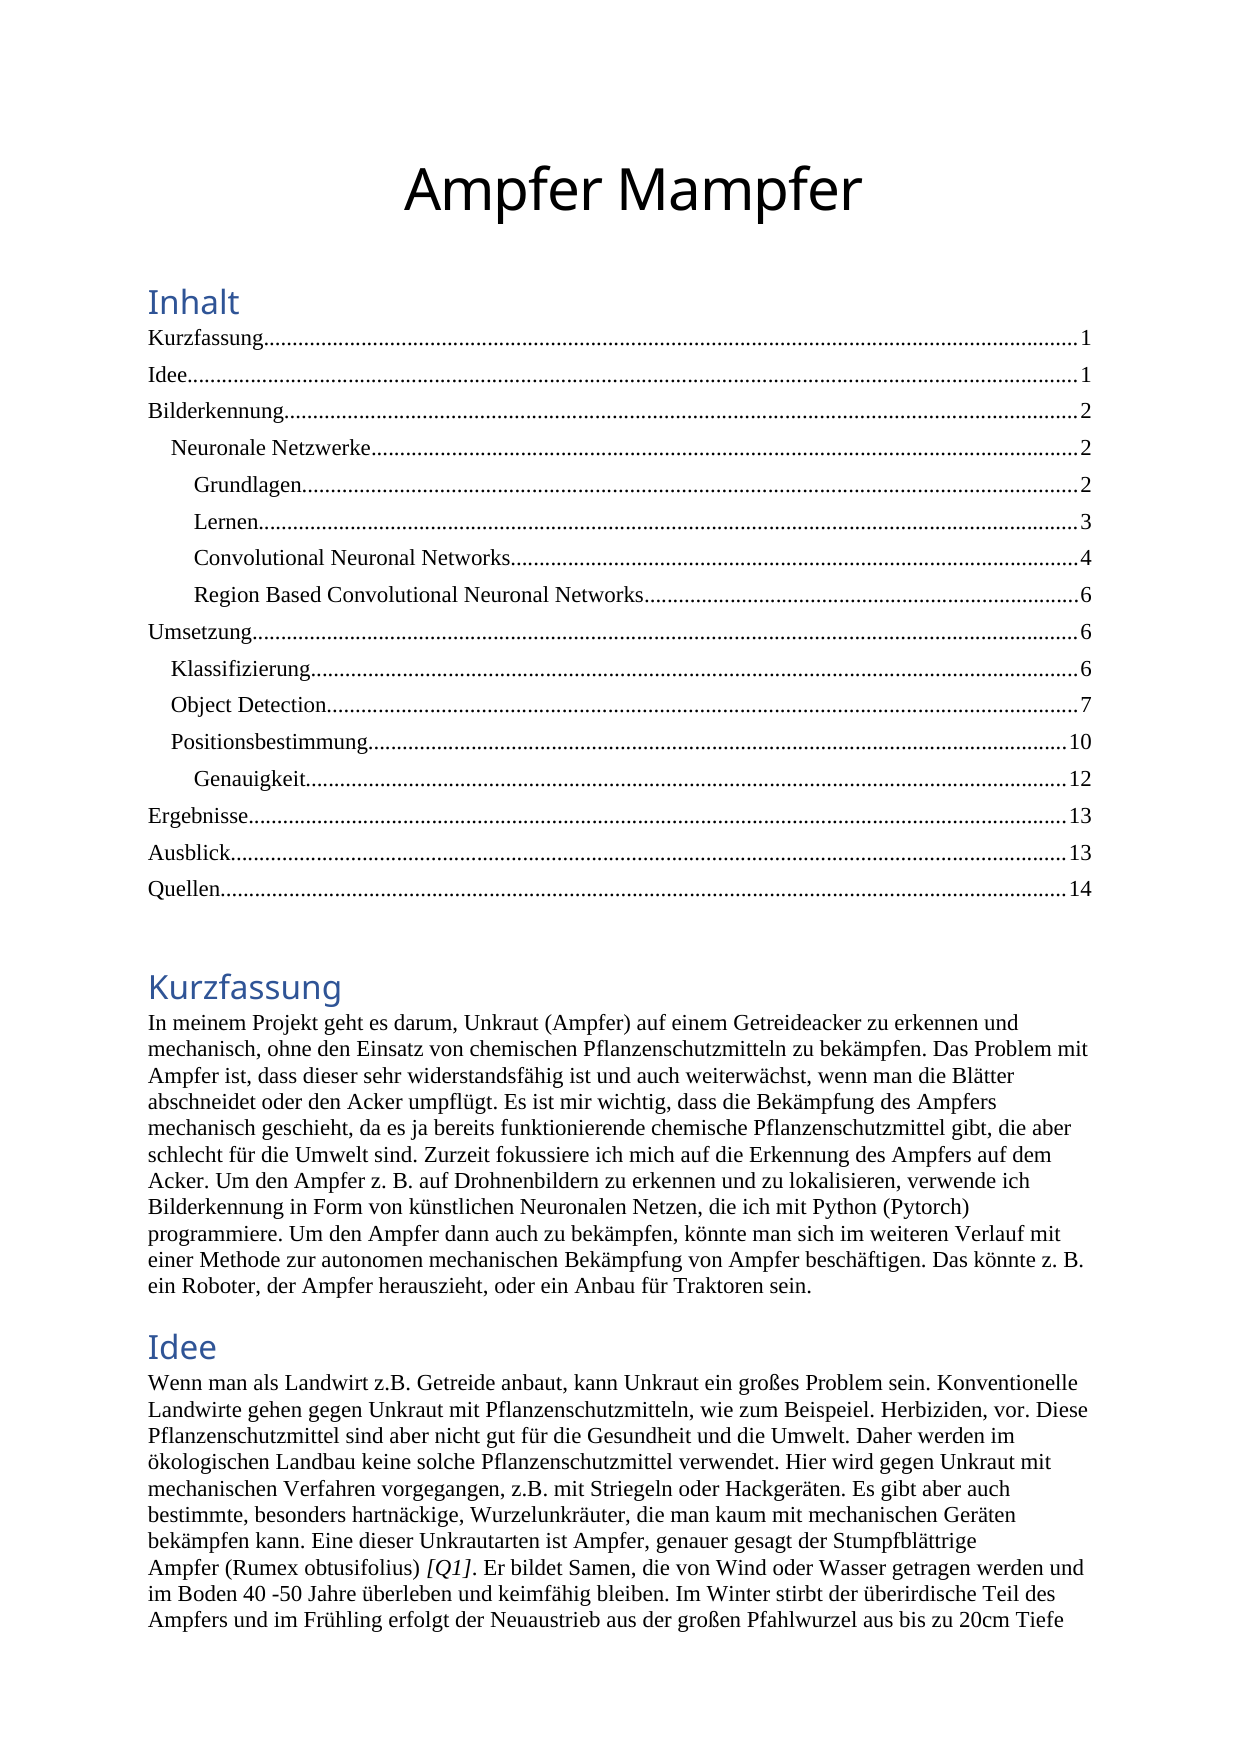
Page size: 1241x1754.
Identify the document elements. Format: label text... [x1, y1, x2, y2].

text Convolutional Neuronal Networks 4 [193, 544, 1093, 571]
text Object Detection 7 [171, 692, 1093, 718]
text Idee 1 [148, 361, 1093, 387]
text Grundlagen 2 [193, 471, 1093, 497]
text Klassifizierung 6 [171, 655, 1093, 681]
text Ergebnisse 13 [148, 802, 1093, 828]
title Ampfer Mampfer [148, 148, 1093, 227]
text Region Based Convolutional Neuronal Networks 6 [193, 581, 1093, 608]
text Genauigkeit 12 [193, 765, 1093, 791]
text Lernen 3 [193, 508, 1093, 534]
text Neuronale Netzwerke 2 [171, 434, 1093, 461]
text In meinem Projekt geht es darum, Unkraut (Ampfer) auf einem Getreideacker zu erkennen und mechanisch, ohne den Einsatz von chemischen Pflanzenschutzmitteln zu bekämpfen. Das Problem mit Ampfer ist, dass dieser sehr widerstandsfähig ist und auch weiterwächst, wenn man die Blätter abschneidet oder den Acker umpflügt. Es ist mir wichtig, dass die Bekämpfung des Ampfers mechanisch geschieht, da es ja bereits funktionierende chemische Pflanzenschutzmittel gibt, die aber schlecht für die Umwelt sind. Zurzeit fokussiere ich mich auf die Erkennung des Ampfers auf dem Acker. Um den Ampfer z. B. auf Drohnenbildern zu erkennen und zu lokalisieren, verwende ich Bilderkennung in Form von künstlichen Neuronalen Netzen, die ich mit Python (Pytorch) programmiere. Um den Ampfer dann auch zu bekämpfen, könnte man sich im weiteren Verlauf mit einer Methode zur autonomen mechanischen Bekämpfung von Ampfer beschäftigen. Das könnte z. B. ein Roboter, der Ampfer herauszieht, oder ein Anbau für Traktoren sein. [148, 1009, 1093, 1299]
text Ausblick 13 [148, 839, 1093, 865]
text Quellen 14 [148, 875, 1093, 902]
text Umsetzung 6 [148, 618, 1093, 644]
text Kurzfassung 1 [148, 324, 1093, 350]
subtitle Kurzfassung [148, 963, 1093, 1009]
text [148, 1369, 1093, 1633]
text Positionsbestimmung 10 [171, 728, 1093, 755]
subtitle Inhalt [148, 278, 1093, 324]
text Bilderkennung 2 [148, 397, 1093, 424]
subtitle Idee [148, 1324, 1093, 1369]
